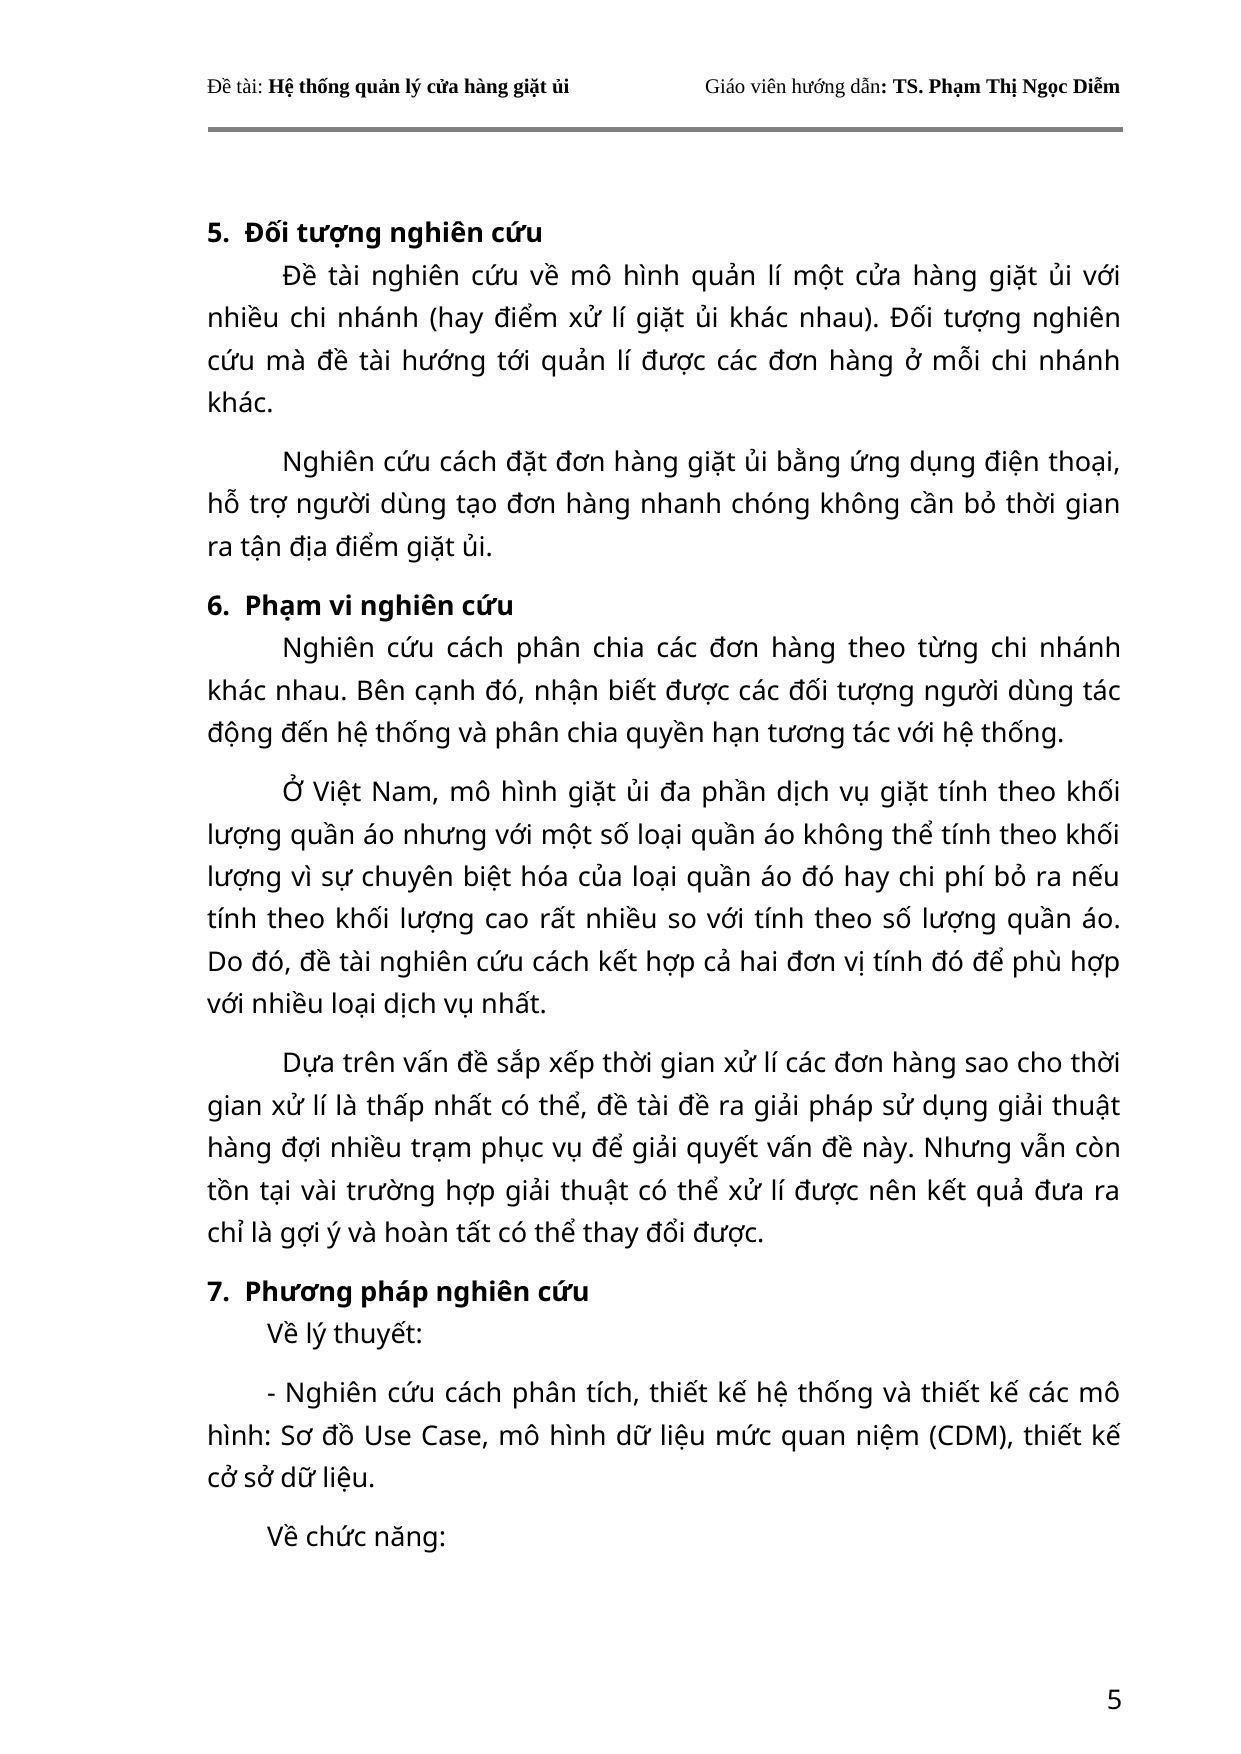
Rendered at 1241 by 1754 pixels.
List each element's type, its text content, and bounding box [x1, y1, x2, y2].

subtitle Phương pháp nghiên cứu [207, 1272, 1122, 1309]
